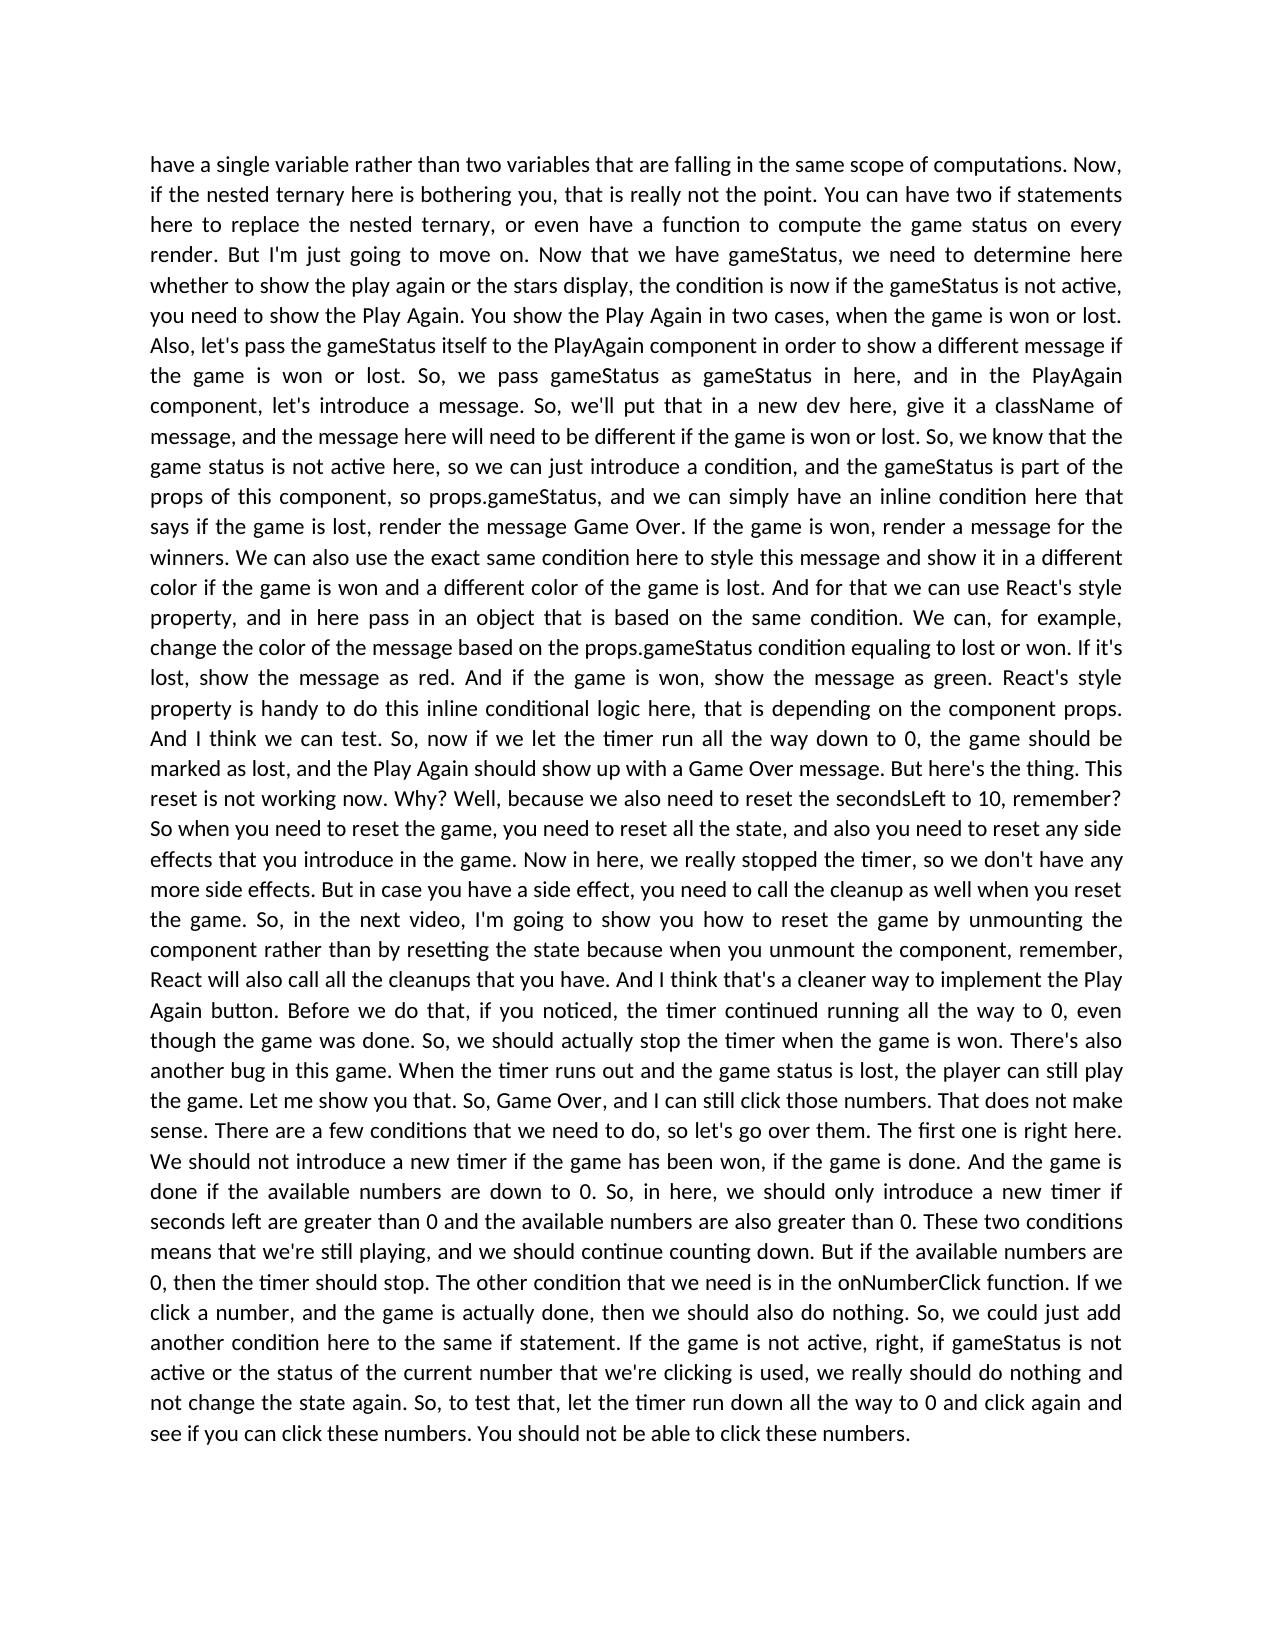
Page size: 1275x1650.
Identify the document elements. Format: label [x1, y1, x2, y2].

text [150, 150, 1125, 1447]
